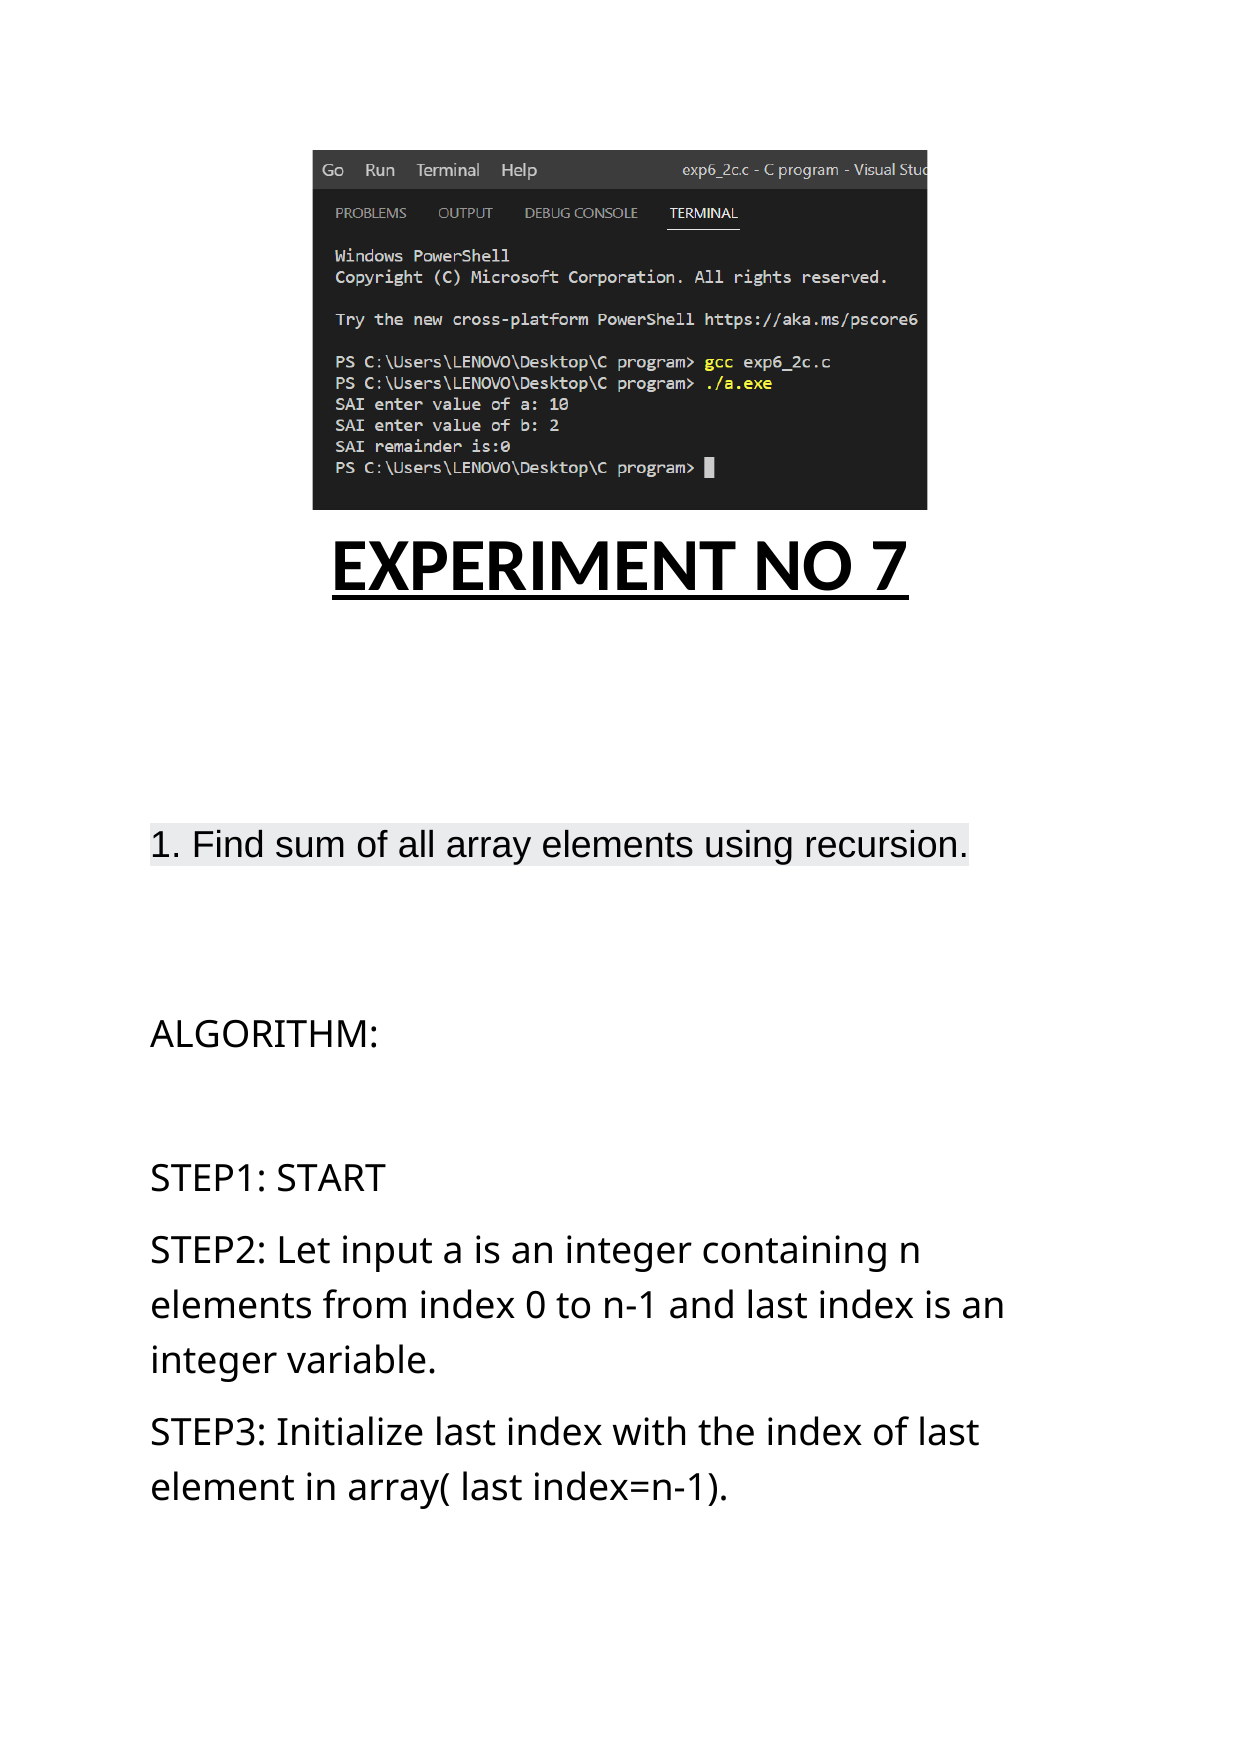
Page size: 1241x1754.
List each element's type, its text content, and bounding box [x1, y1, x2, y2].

text STEP3: Initialize last index with the index of last element in array( last index=n-1). [150, 1405, 1090, 1511]
text STEP1: START [150, 1151, 1090, 1202]
text STEP2: Let input a is an integer containing n elements from index 0 to n-1 and last index is an integer variable. [150, 1223, 1090, 1384]
picture [312, 150, 928, 510]
text ALGORITHM: [150, 1008, 1090, 1059]
text 1. Find sum of all array elements using recursion. [150, 822, 1090, 866]
